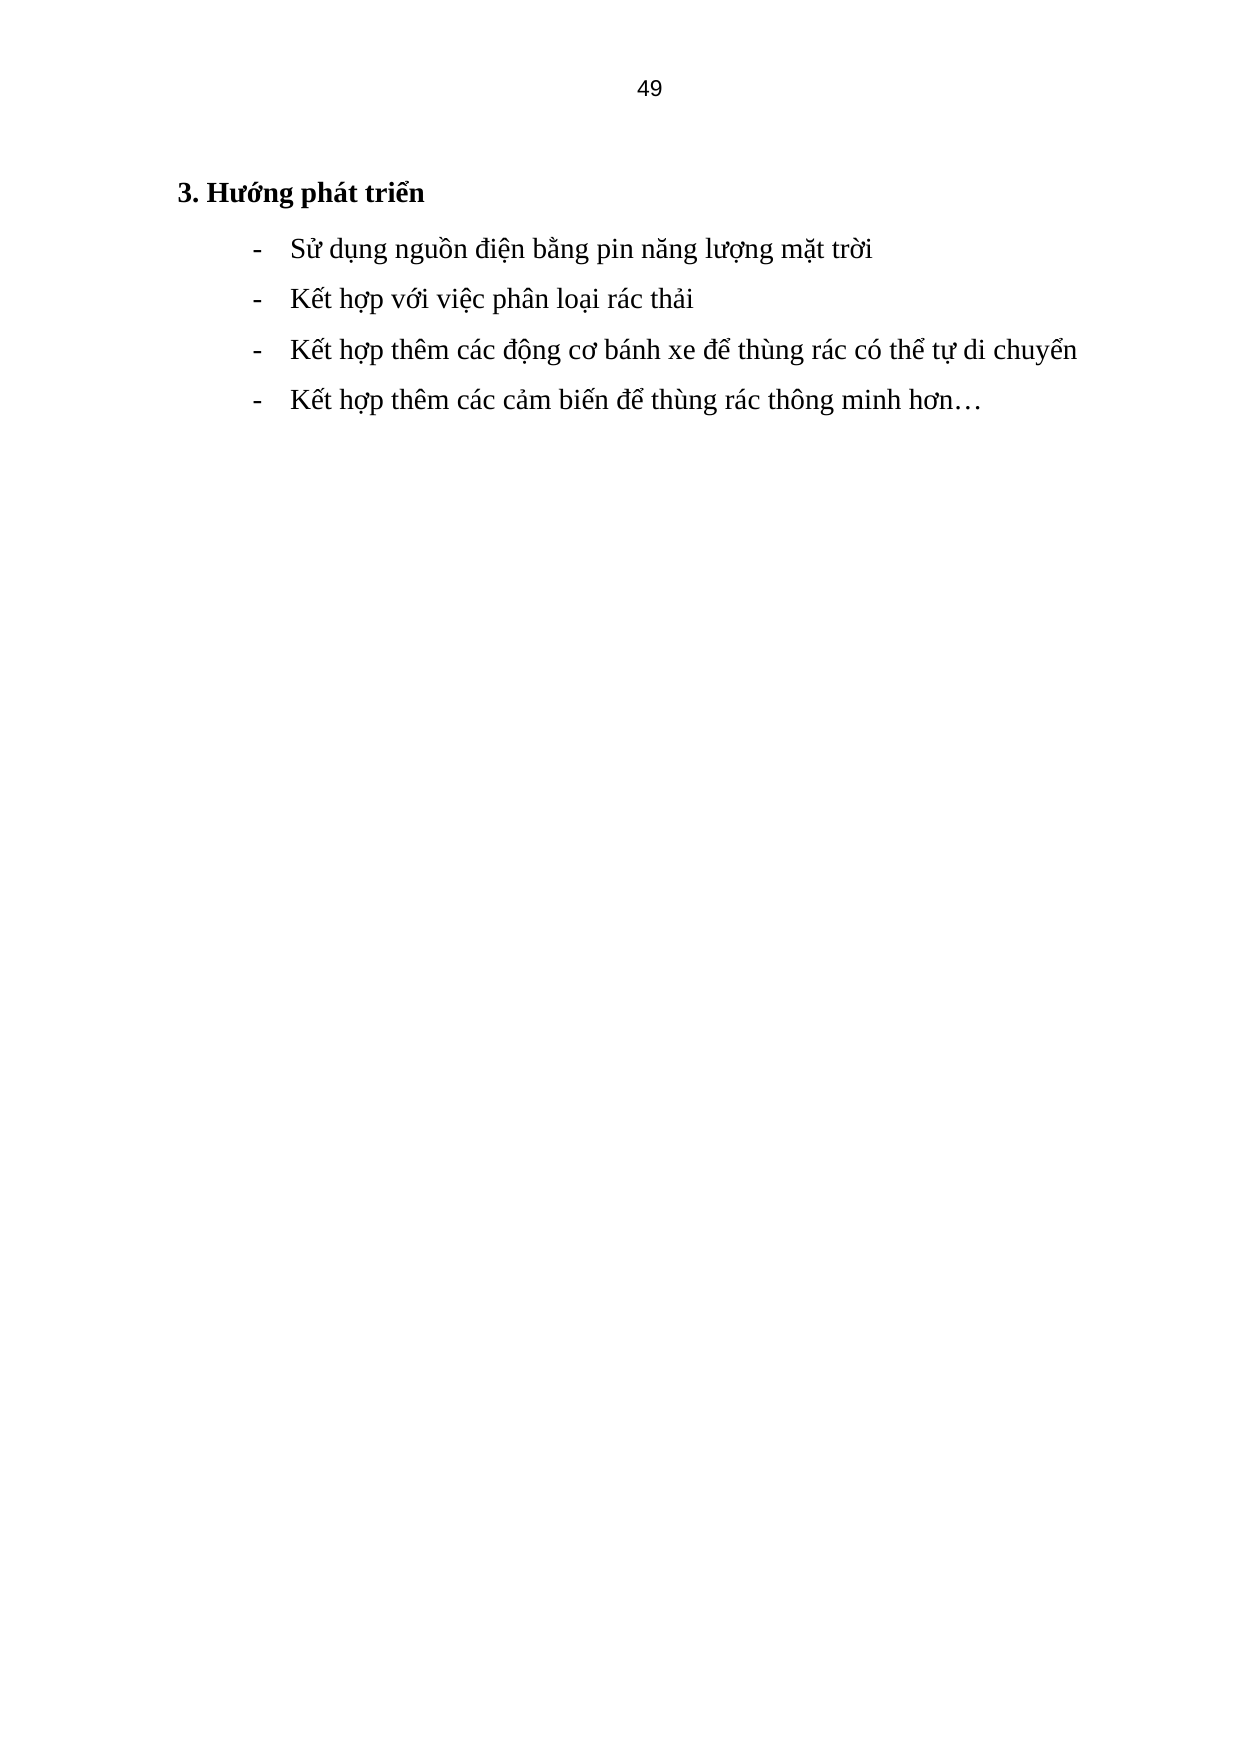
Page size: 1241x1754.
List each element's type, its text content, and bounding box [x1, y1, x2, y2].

list Kết hợp thêm các cảm biến để thùng rác thông minh hơn… [252, 382, 1122, 416]
title 3. Hướng phát triển [177, 175, 1122, 208]
list Sử dụng nguồn điện bằng pin năng lượng mặt trời [252, 231, 1122, 265]
list Kết hợp thêm các động cơ bánh xe để thùng rác có thể tự di chuyển [252, 332, 1122, 365]
list Kết hợp với việc phân loại rác thải [252, 282, 1122, 315]
